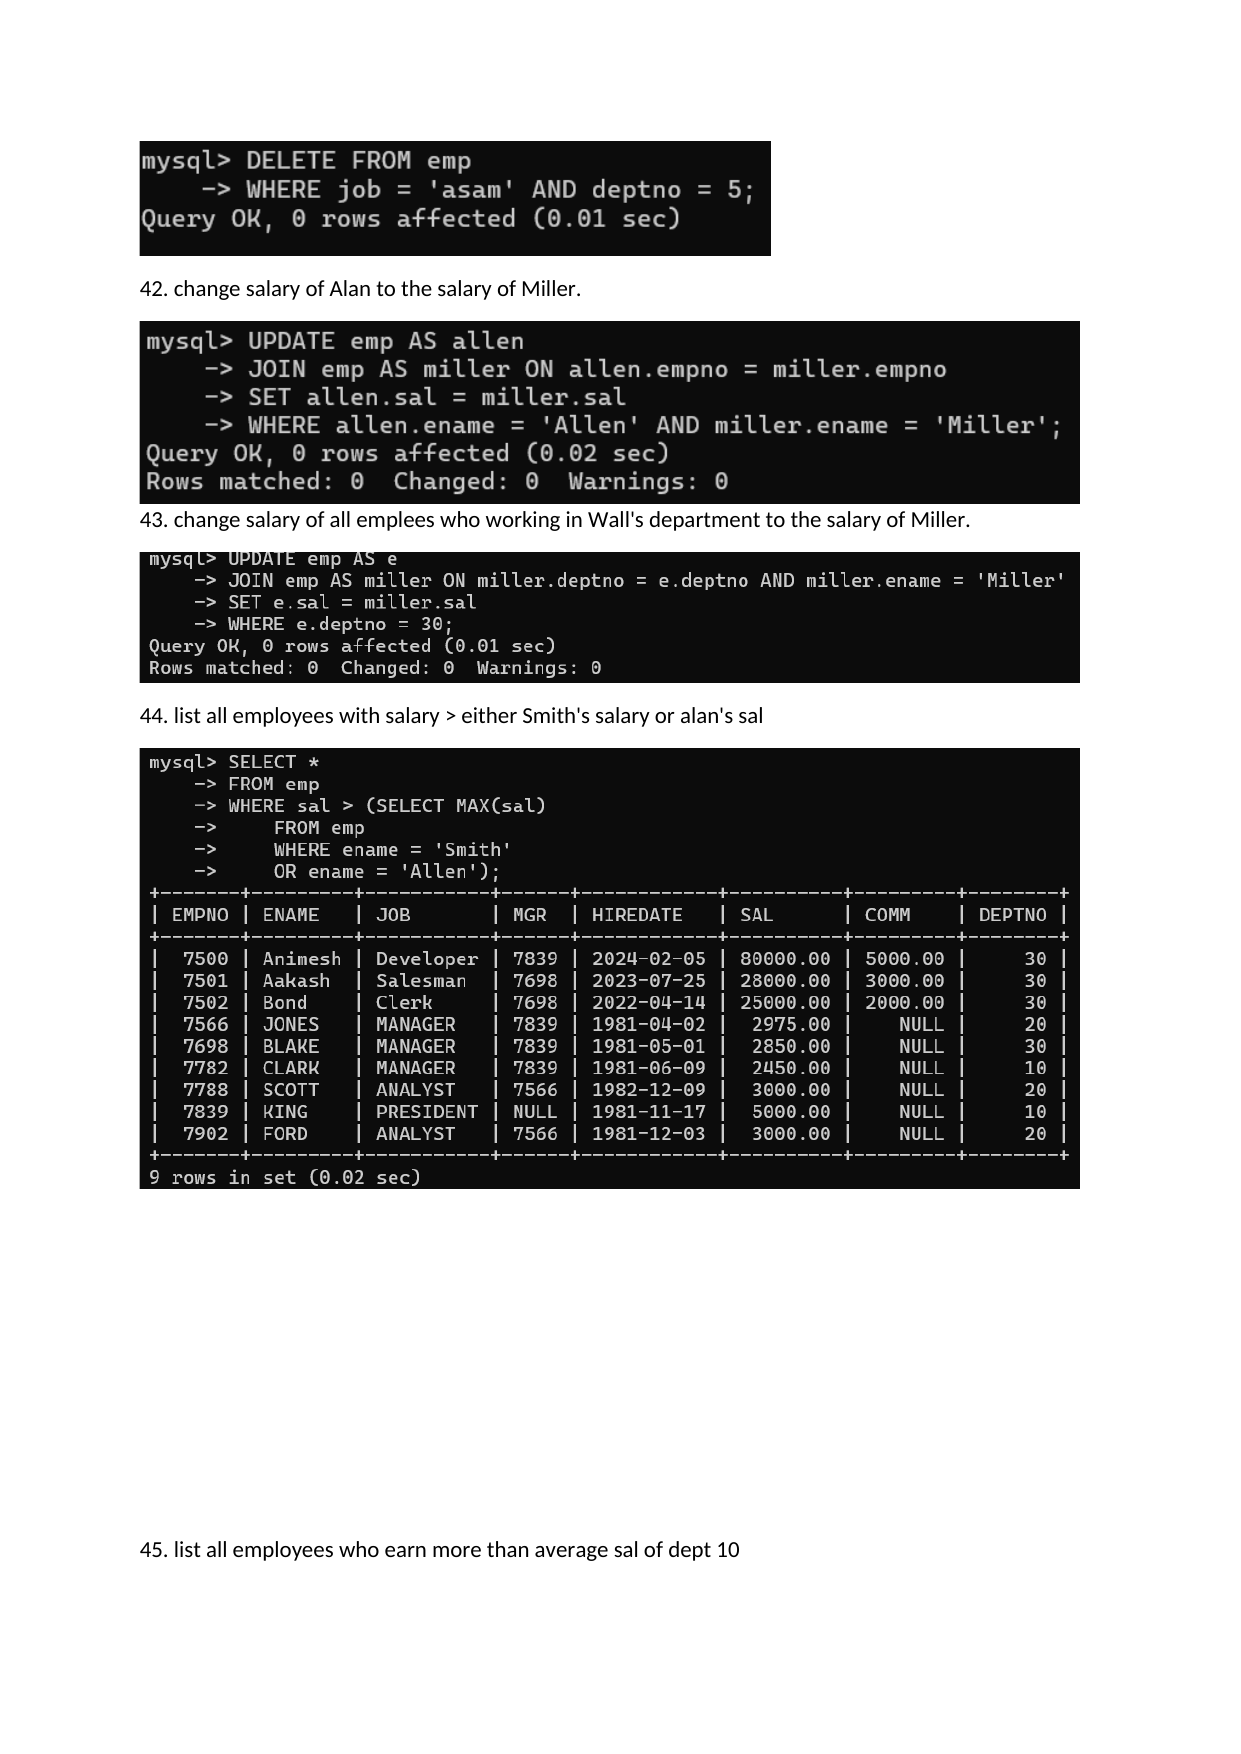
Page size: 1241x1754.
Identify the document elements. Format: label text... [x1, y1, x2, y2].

text 44. list all employees with salary > either Smith's salary or alan's sal [139, 701, 1103, 729]
text 42. change salary of Alan to the salary of Miller. [139, 274, 1103, 302]
picture [139, 141, 771, 256]
picture [139, 321, 1080, 504]
picture [139, 552, 1080, 683]
text 45. list all employees who earn more than average sal of dept 10 [139, 1535, 1103, 1563]
picture [139, 748, 1080, 1189]
